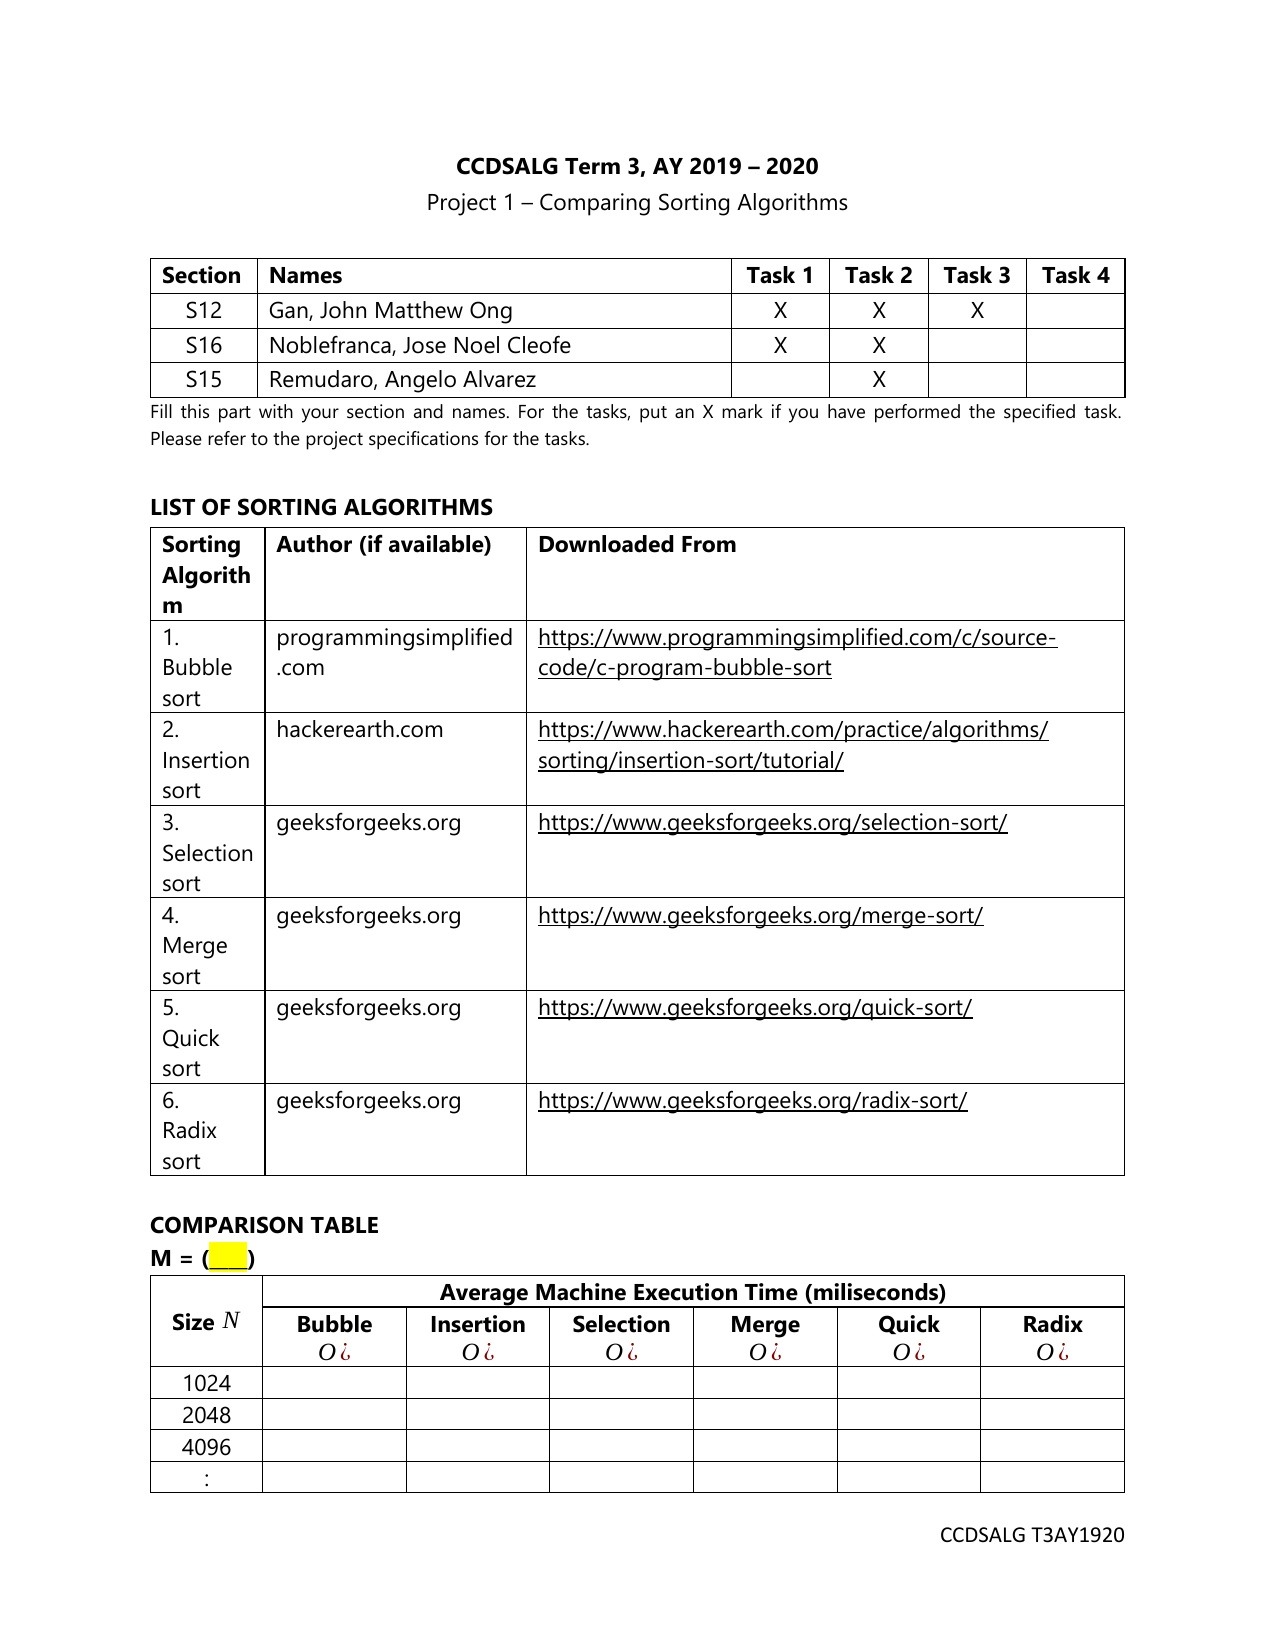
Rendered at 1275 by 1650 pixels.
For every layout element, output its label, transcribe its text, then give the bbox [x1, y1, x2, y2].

table_cell 5. Quick sort [151, 991, 264, 1082]
table_cell [407, 1399, 549, 1429]
table_cell [550, 1367, 693, 1398]
table_cell Gan, John Matthew Ong [258, 294, 731, 327]
table_cell geeksforgeeks.org [266, 806, 526, 897]
table_cell [732, 363, 829, 397]
table_cell [1027, 329, 1124, 362]
table_cell 2. Insertion sort [151, 713, 264, 805]
table_cell geeksforgeeks.org [266, 1084, 526, 1175]
table_cell : [151, 1462, 262, 1492]
table_cell Remudaro, Angelo Alvarez [258, 363, 731, 397]
table_cell X [830, 329, 928, 362]
table_cell [981, 1367, 1124, 1398]
table_cell geeksforgeeks.org [266, 991, 526, 1082]
table_header Task 4 [1027, 259, 1124, 293]
table_cell programmingsimplified.com [266, 621, 526, 712]
text COMPARISON TABLE [150, 1209, 1125, 1239]
table_cell [838, 1462, 980, 1492]
table_cell S12 [151, 294, 257, 327]
table_cell https://www.hackerearth.com/practice/algorithms/sorting/insertion-sort/tutorial/ [527, 713, 1124, 805]
table_cell https://www.geeksforgeeks.org/merge-sort/ [527, 898, 1124, 990]
table_cell [263, 1462, 406, 1492]
table_cell hackerearth.com [266, 713, 526, 805]
table_cell Bubble [263, 1308, 406, 1366]
table_cell [981, 1399, 1124, 1429]
table_cell [694, 1462, 837, 1492]
table_cell S16 [151, 329, 257, 362]
table_cell [694, 1399, 837, 1429]
table_cell [929, 329, 1026, 362]
table_cell 3. Selection sort [151, 806, 264, 897]
table_cell [550, 1399, 693, 1429]
table_cell Quick [838, 1308, 980, 1366]
table_cell [263, 1430, 406, 1461]
table_header Task 1 [732, 259, 829, 293]
table_header Size [151, 1276, 262, 1366]
text M = (____) [150, 1242, 209, 1272]
table_cell [550, 1430, 693, 1461]
text Fill this part with your section and names. For the tasks, put an X mark if you have performed the specified task. Please refer to the project specifications for the tasks. [150, 398, 1125, 450]
table_cell [407, 1462, 549, 1492]
table_cell [929, 363, 1026, 397]
table_cell Insertion [407, 1308, 549, 1366]
table_cell X [732, 329, 829, 362]
table_header Task 2 [830, 259, 928, 293]
table_cell [1027, 294, 1124, 327]
table_cell X [830, 294, 928, 327]
table_cell 1. Bubble sort [151, 621, 264, 712]
table_cell [838, 1399, 980, 1429]
table_header Names [258, 259, 731, 293]
table_header Sorting Algorithm [151, 528, 264, 619]
table_cell [981, 1462, 1124, 1492]
table_cell [407, 1367, 549, 1398]
table_header Author (if available) [266, 528, 526, 619]
table_cell 1024 [151, 1367, 262, 1398]
table_cell 2048 [151, 1399, 262, 1429]
table_cell X [830, 363, 928, 397]
table_cell https://www.programmingsimplified.com/c/source-code/c-program-bubble-sort [527, 621, 1124, 712]
text CCDSALG Term 3, AY 2019 – 2020 [150, 150, 1125, 181]
table_cell S15 [151, 363, 257, 397]
table_header Downloaded From [527, 528, 1124, 619]
text M = (____) [247, 1242, 1125, 1272]
table_header Task 3 [929, 259, 1026, 293]
table_cell [694, 1430, 837, 1461]
table_cell [263, 1399, 406, 1429]
table_header Average Machine Execution Time (miliseconds) [263, 1276, 1124, 1306]
table_cell geeksforgeeks.org [266, 898, 526, 990]
table_cell [838, 1430, 980, 1461]
table_cell 4. Merge sort [151, 898, 264, 990]
table_cell https://www.geeksforgeeks.org/selection-sort/ [527, 806, 1124, 897]
table_cell Merge [694, 1308, 837, 1366]
table_header Section [151, 259, 257, 293]
table_cell [1027, 363, 1124, 397]
table_cell [263, 1367, 406, 1398]
table_cell Selection [550, 1308, 693, 1366]
table_cell [550, 1462, 693, 1492]
table_cell https://www.geeksforgeeks.org/quick-sort/ [527, 991, 1124, 1082]
table_cell 4096 [151, 1430, 262, 1461]
table_cell Noblefranca, Jose Noel Cleofe [258, 329, 731, 362]
table_cell [981, 1430, 1124, 1461]
table_cell X [732, 294, 829, 327]
table_cell https://www.geeksforgeeks.org/radix-sort/ [527, 1084, 1124, 1175]
text LIST OF SORTING ALGORITHMS [150, 491, 1125, 521]
table_cell [407, 1430, 549, 1461]
table_cell [694, 1367, 837, 1398]
table_cell Radix [981, 1308, 1124, 1366]
table_cell X [929, 294, 1026, 327]
text Project 1 – Comparing Sorting Algorithms [150, 186, 1125, 217]
table_cell 6. Radix sort [151, 1084, 264, 1175]
table_cell [838, 1367, 980, 1398]
